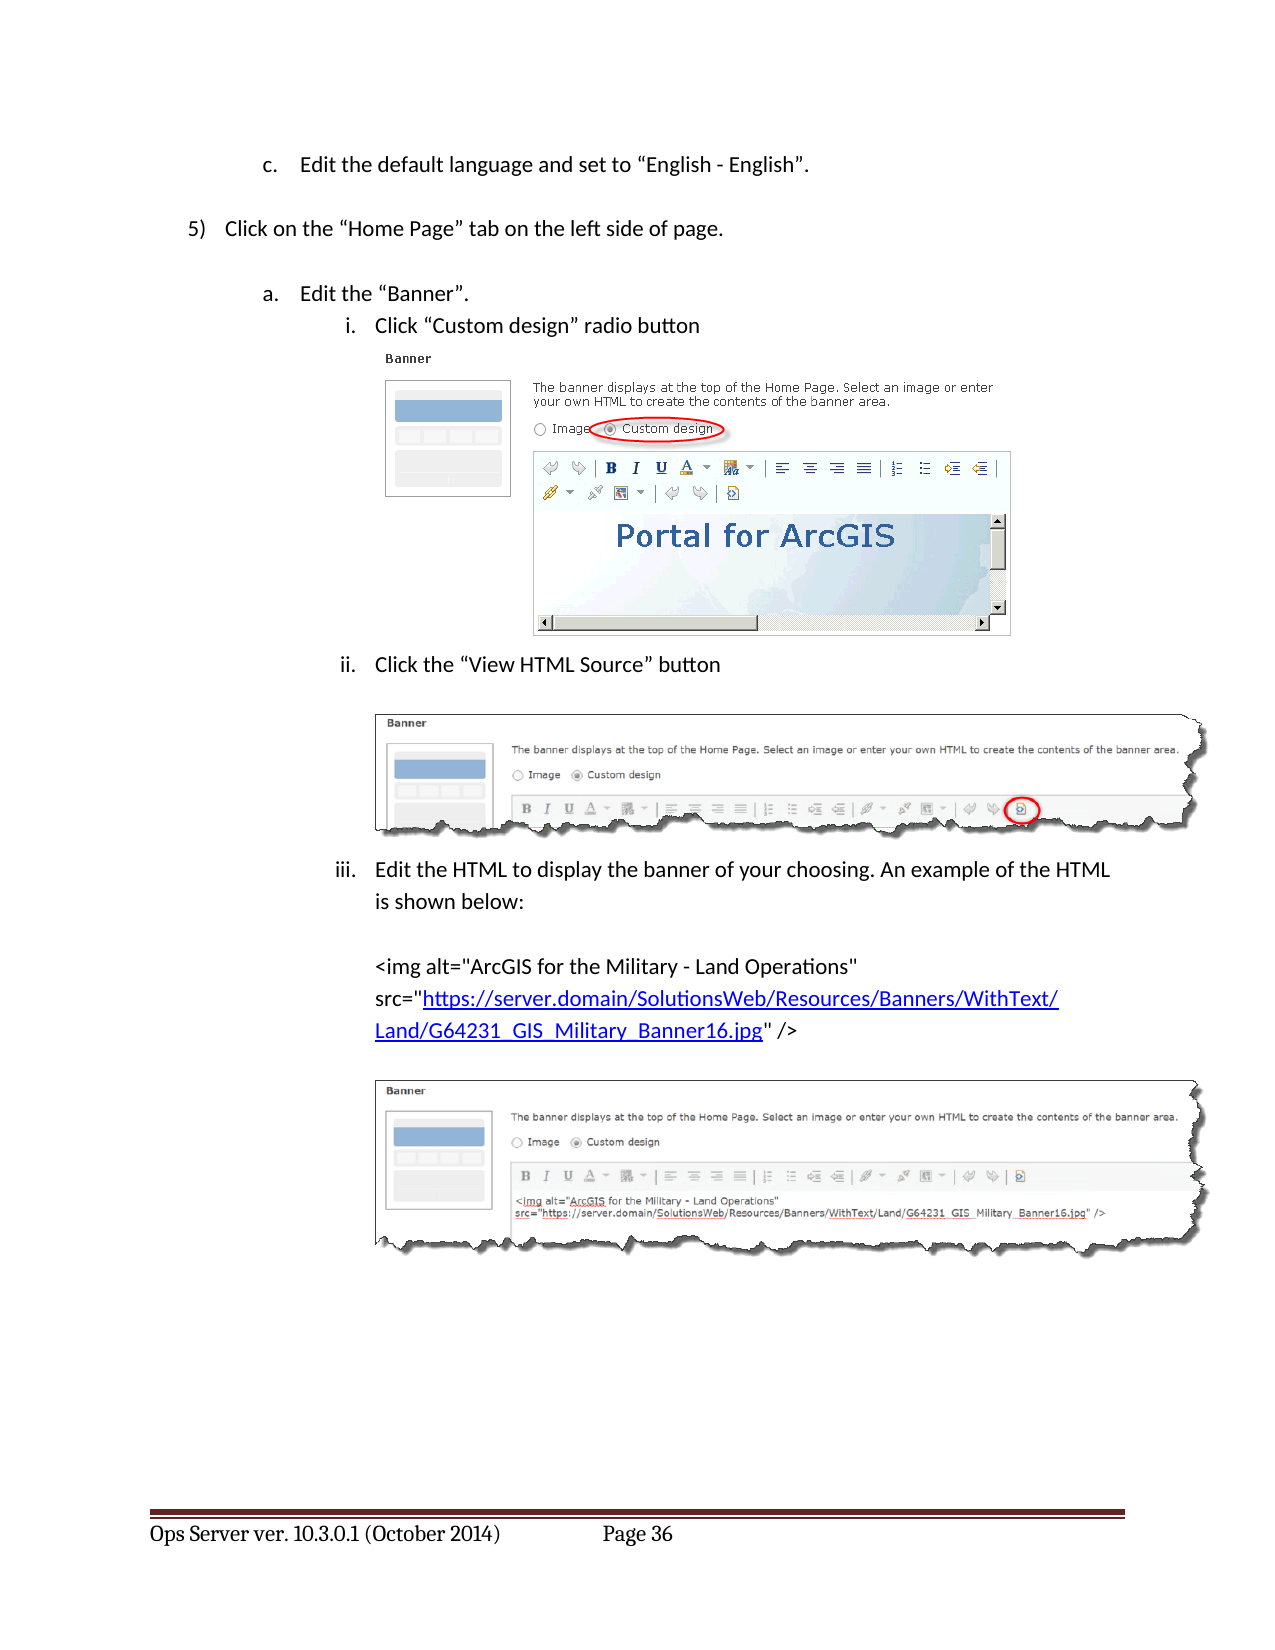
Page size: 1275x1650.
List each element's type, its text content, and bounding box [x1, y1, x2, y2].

list <img alt="ArcGIS for the Military - Land Operations" src="https://server.domain/SolutionsWeb/Resources/Banners/WithText/Land/G64231_GIS_Military_Banner16.jpg" /> [375, 952, 1125, 1044]
list Click “Custom design” radio button [356, 311, 1125, 339]
list Edit the HTML to display the banner of your choosing. An example of the HTML is shown below: [356, 855, 1125, 916]
list Click the “View HTML Source” button [356, 650, 1125, 678]
list Edit the default language and set to “English - English”. [262, 150, 1125, 178]
picture [375, 1080, 1224, 1271]
picture [375, 714, 1220, 852]
picture [375, 343, 1047, 646]
list Edit the “Banner”. [262, 279, 1125, 307]
list Click on the “Home Page” tab on the left side of page. [187, 214, 1125, 242]
